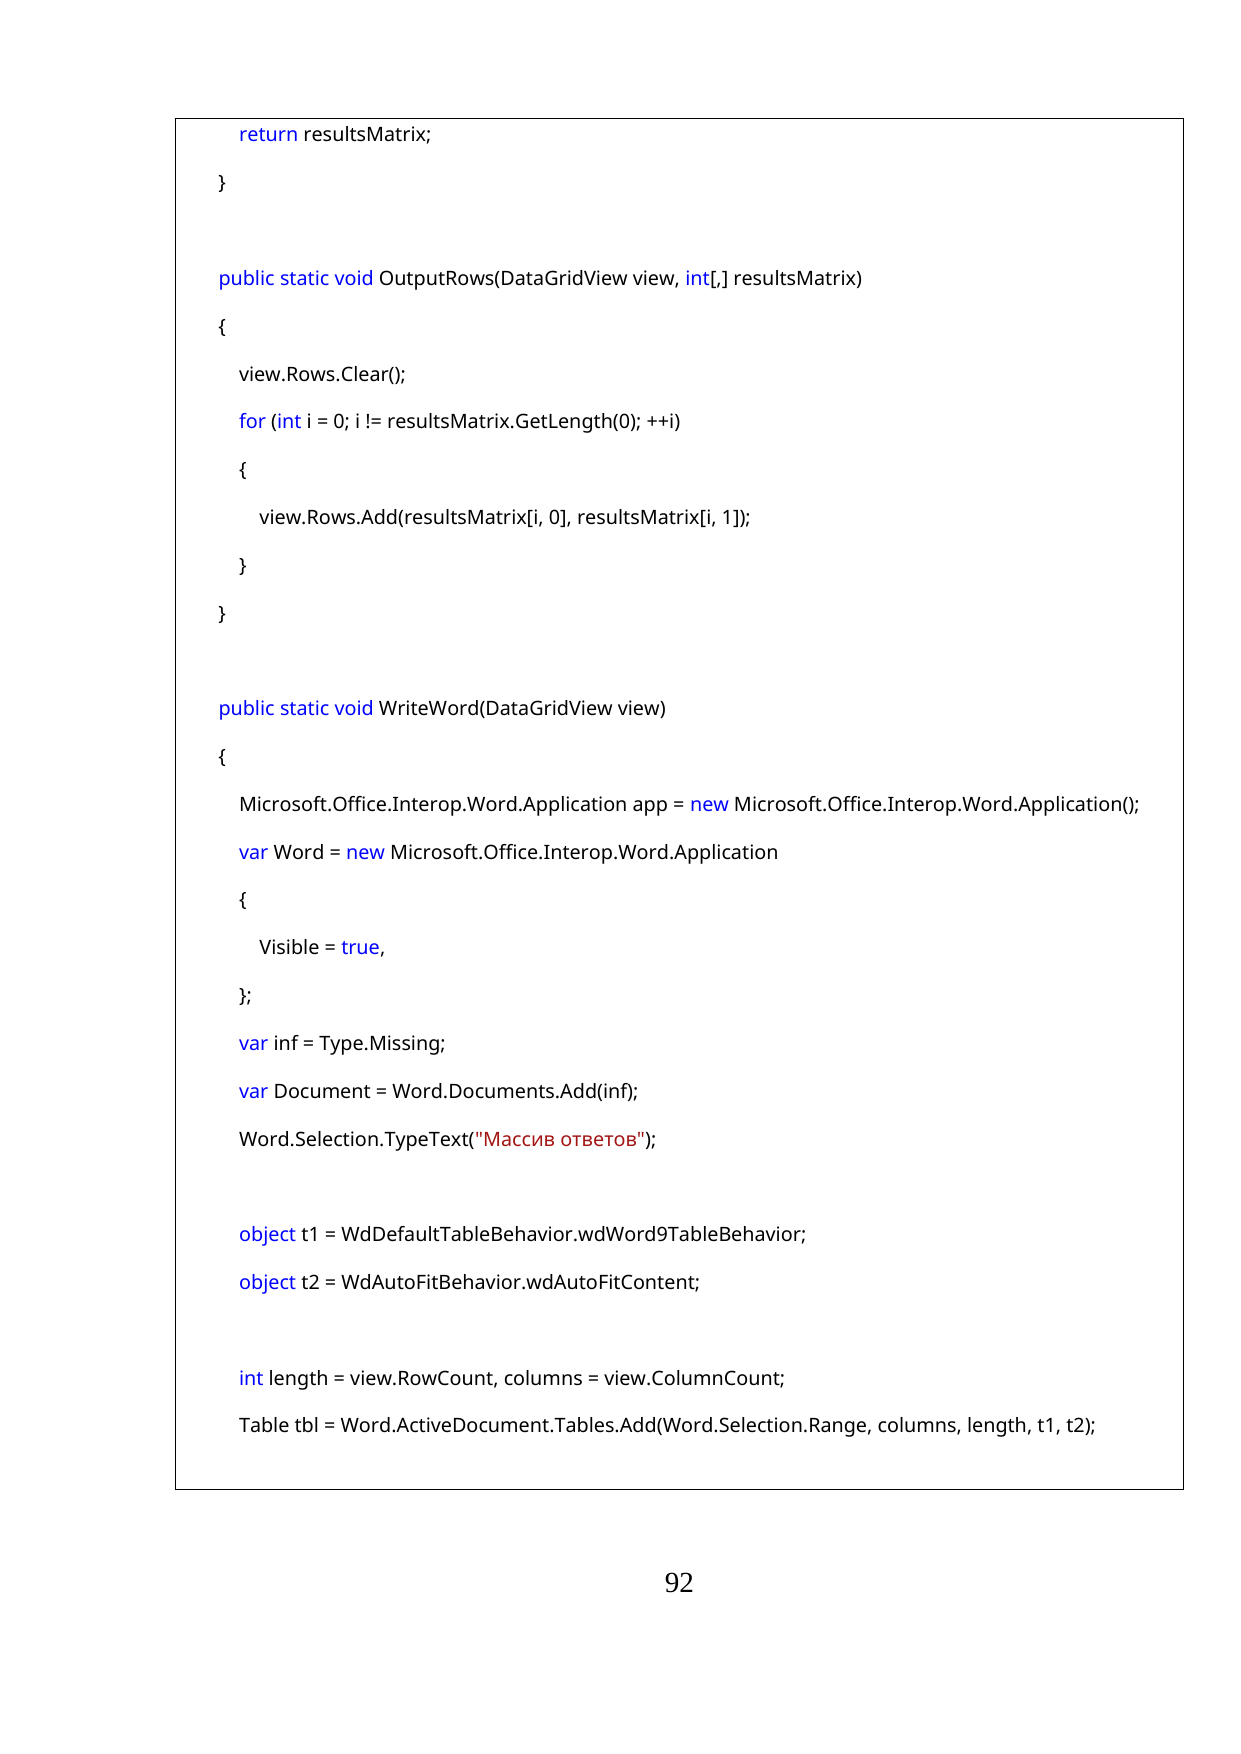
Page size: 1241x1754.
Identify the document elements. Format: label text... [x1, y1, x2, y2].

text view.Rows.Add(resultsMatrix[i, 0], resultsMatrix[i, 1]); [176, 501, 1183, 530]
text view.Rows.Clear(); [176, 357, 1183, 387]
text } [176, 548, 1183, 578]
text var Word = new Microsoft.Office.Interop.Word.Application [176, 835, 1183, 865]
text var Document = Word.Documents.Add(inf); [176, 1074, 1183, 1104]
text { [176, 883, 1183, 913]
text { [176, 740, 1183, 769]
text object t1 = WdDefaultTableBehavior.wdWord9TableBehavior; [176, 1218, 1183, 1247]
text }; [176, 979, 1183, 1008]
text Table tbl = Word.ActiveDocument.Tables.Add(Word.Selection.Range, columns, length, t1, t2); [176, 1409, 1183, 1439]
text int length = view.RowCount, columns = view.ColumnCount; [176, 1361, 1183, 1391]
text return resultsMatrix; [176, 119, 1183, 148]
text public static void WriteWord(DataGridView view) [176, 692, 1183, 721]
text Microsoft.Office.Interop.Word.Application app = new Microsoft.Office.Interop.Word.Application(); [176, 787, 1183, 817]
text object t2 = WdAutoFitBehavior.wdAutoFitContent; [176, 1266, 1183, 1295]
text public static void OutputRows(DataGridView view, int[,] resultsMatrix) [176, 262, 1183, 291]
text var inf = Type.Missing; [176, 1027, 1183, 1056]
text Word.Selection.TypeText("Массив ответов"); [176, 1122, 1183, 1152]
text for (int i = 0; i != resultsMatrix.GetLength(0); ++i) [176, 405, 1183, 434]
text Visible = true, [176, 931, 1183, 961]
text { [176, 453, 1183, 482]
text { [176, 309, 1183, 339]
text } [176, 596, 1183, 626]
text } [176, 166, 1183, 196]
